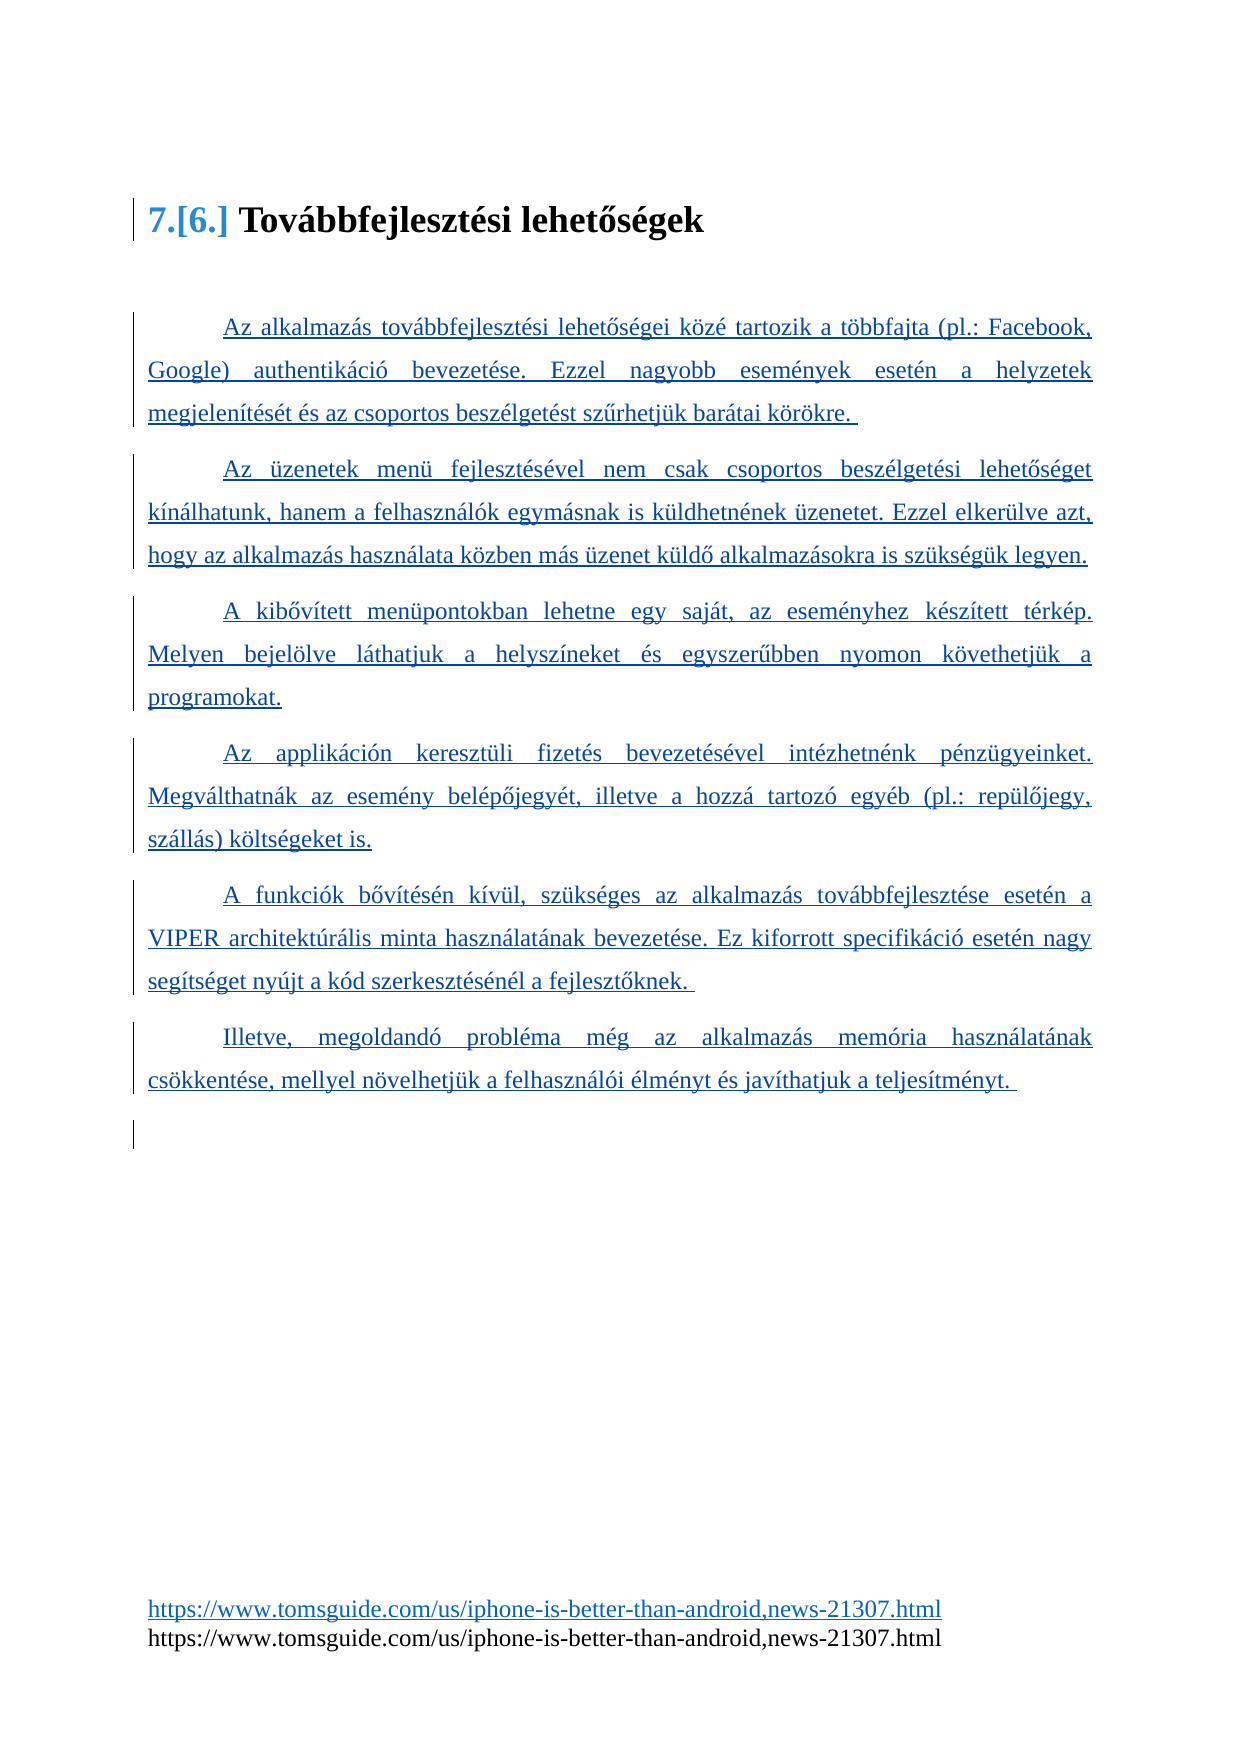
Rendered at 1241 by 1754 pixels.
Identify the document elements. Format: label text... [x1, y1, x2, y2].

subtitle Továbbfejlesztési lehetőségek [148, 198, 1092, 241]
